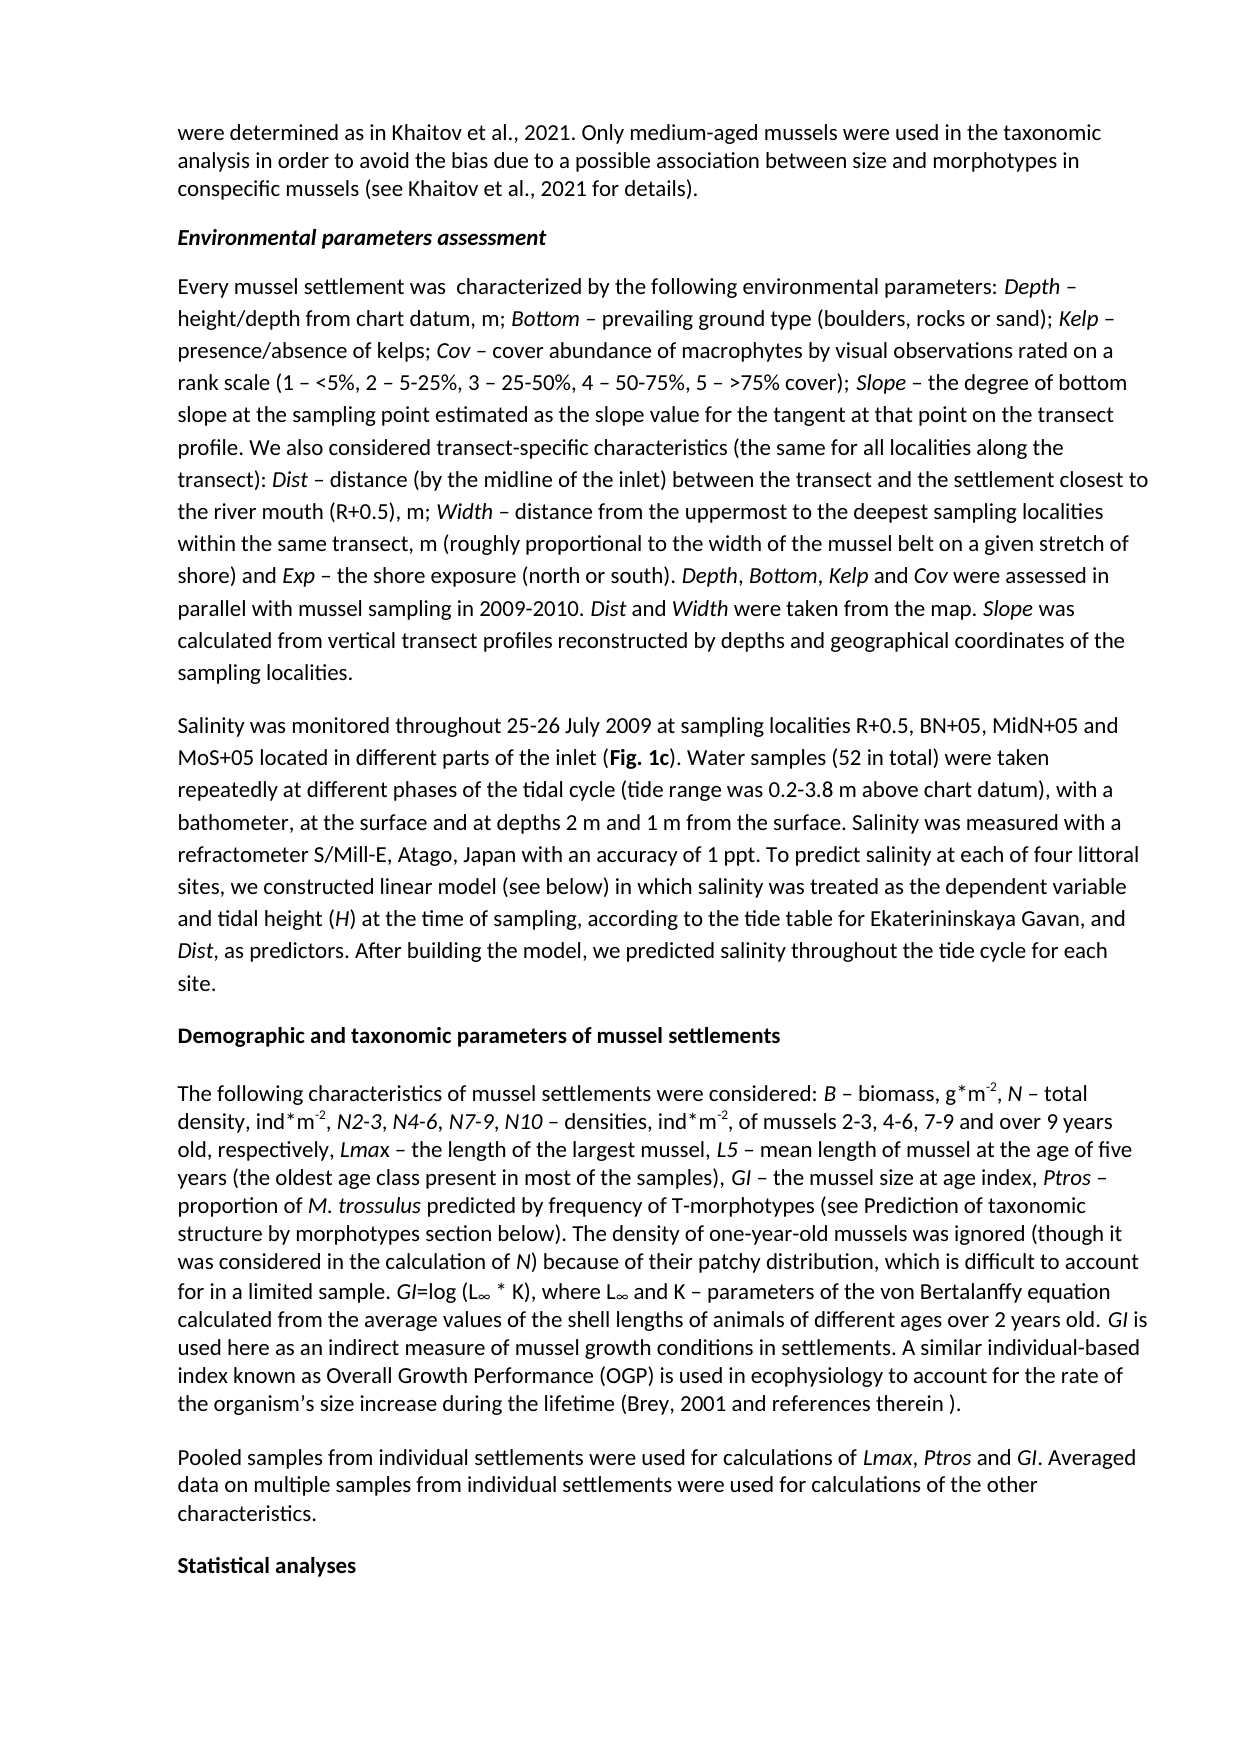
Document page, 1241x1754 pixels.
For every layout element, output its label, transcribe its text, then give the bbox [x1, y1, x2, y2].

text Every mussel settlement was characterized by the following environmental parameters: Depth –height/depth from chart datum, m; Bottom – prevailing ground type (boulders, rocks or sand); Kelp – presence/absence of kelps; Cov – cover abundance of macrophytes by visual observations rated on a rank scale (1 – <5%, 2 – 5-25%, 3 – 25-50%, 4 – 50-75%, 5 – >75% cover); Slope – the degree of bottom slope at the sampling point estimated as the slope value for the tangent at that point on the transect profile. We also considered transect-specific characteristics (the same for all localities along the transect): Dist – distance (by the midline of the inlet) between the transect and the settlement closest to the river mouth (R+0.5), m; Width – distance from the uppermost to the deepest sampling localities within the same transect, m (roughly proportional to the width of the mussel belt on a given stretch of shore) and Exp – the shore exposure (north or south). Depth, Bottom, Kelp and Cov were assessed in parallel with mussel sampling in 2009-2010. Dist and Width were taken from the map. Slope was calculated from vertical transect profiles reconstructed by depths and geographical coordinates of the sampling localities. [177, 272, 1152, 686]
text Pooled samples from individual settlements were used for calculations of Lmax, Ptros and GI. Averaged data on multiple samples from individual settlements were used for calculations of the other characteristics. [177, 1443, 1152, 1527]
text Environmental parameters assessment [177, 223, 1152, 251]
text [177, 118, 1152, 202]
text The following characteristics of mussel settlements were considered: B – biomass, g*m-2, N – total density, ind*m-2, N2-3, N4-6, N7-9, N10 – densities, ind*m-2, of mussels 2-3, 4-6, 7-9 and over 9 years old, respectively, Lmax – the length of the largest mussel, L5 – mean length of mussel at the age of five years (the oldest age class present in most of the samples), GI – the mussel size at age index, Ptros – proportion of M. trossulus predicted by frequency of T-morphotypes (see Prediction of taxonomic structure by morphotypes section below). The density of one-year-old mussels was ignored (though it was considered in the calculation of N) because of their patchy distribution, which is difficult to account for in a limited sample. GI=log (L∞ * K), where L∞ and K – parameters of the von Bertalanffy equation calculated from the average values of the shell lengths of animals of different ages over 2 years old. GI is used here as an indirect measure of mussel growth conditions in settlements. A similar individual-based index known as Overall Growth Performance (OGP) is used in ecophysiology to account for the rate of the organism’s size increase during the lifetime (Brey, 2001 and references therein ). [177, 1079, 1152, 1418]
text Demographic and taxonomic parameters of mussel settlements [177, 1022, 1152, 1050]
text Statistical analyses [177, 1552, 1152, 1580]
text Salinity was monitored throughout 25-26 July 2009 at sampling localities R+0.5, BN+05, MidN+05 and MoS+05 located in different parts of the inlet (Fig. 1c). Water samples (52 in total) were taken repeatedly at different phases of the tidal cycle (tide range was 0.2-3.8 m above chart datum), with a bathometer, at the surface and at depths 2 m and 1 m from the surface. Salinity was measured with a refractometer S/Mill-E, Atago, Japan with an accuracy of 1 ppt. To predict salinity at each of four littoral sites, we constructed linear model (see below) in which salinity was treated as the dependent variable and tidal height (H) at the time of sampling, according to the tide table for Ekaterininskaya Gavan, and Dist, as predictors. After building the model, we predicted salinity throughout the tide cycle for each site. [177, 711, 1152, 997]
